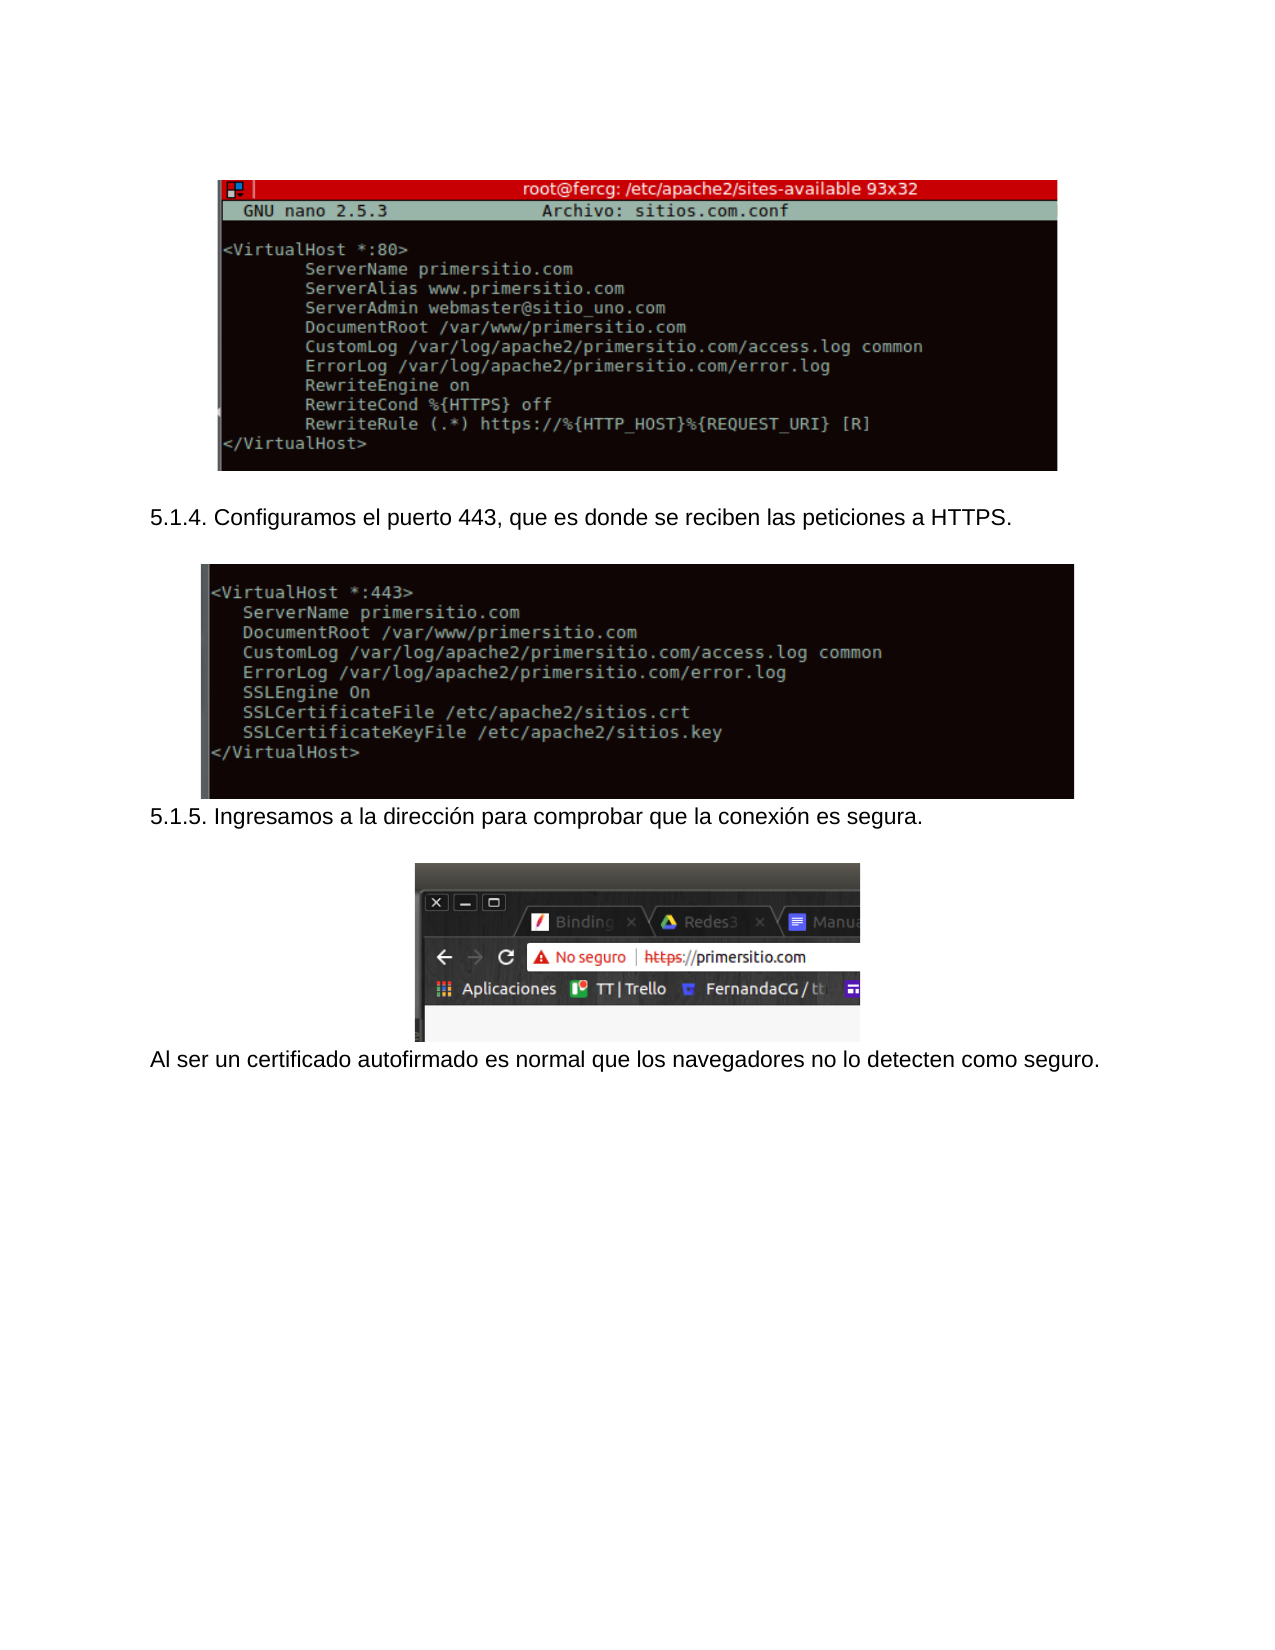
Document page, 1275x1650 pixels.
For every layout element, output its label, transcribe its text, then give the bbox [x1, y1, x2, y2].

text 5.1.5. Ingresamos a la dirección para comprobar que la conexión es segura. [150, 803, 1125, 829]
text 5.1.4. Configuramos el puerto 443, que es donde se reciben las peticiones a HTTPS. [150, 504, 1125, 531]
picture [200, 564, 1075, 799]
text Al ser un certificado autofirmado es normal que los navegadores no lo detecten como seguro. [150, 1046, 1125, 1072]
picture [414, 863, 861, 1042]
picture [217, 180, 1058, 471]
